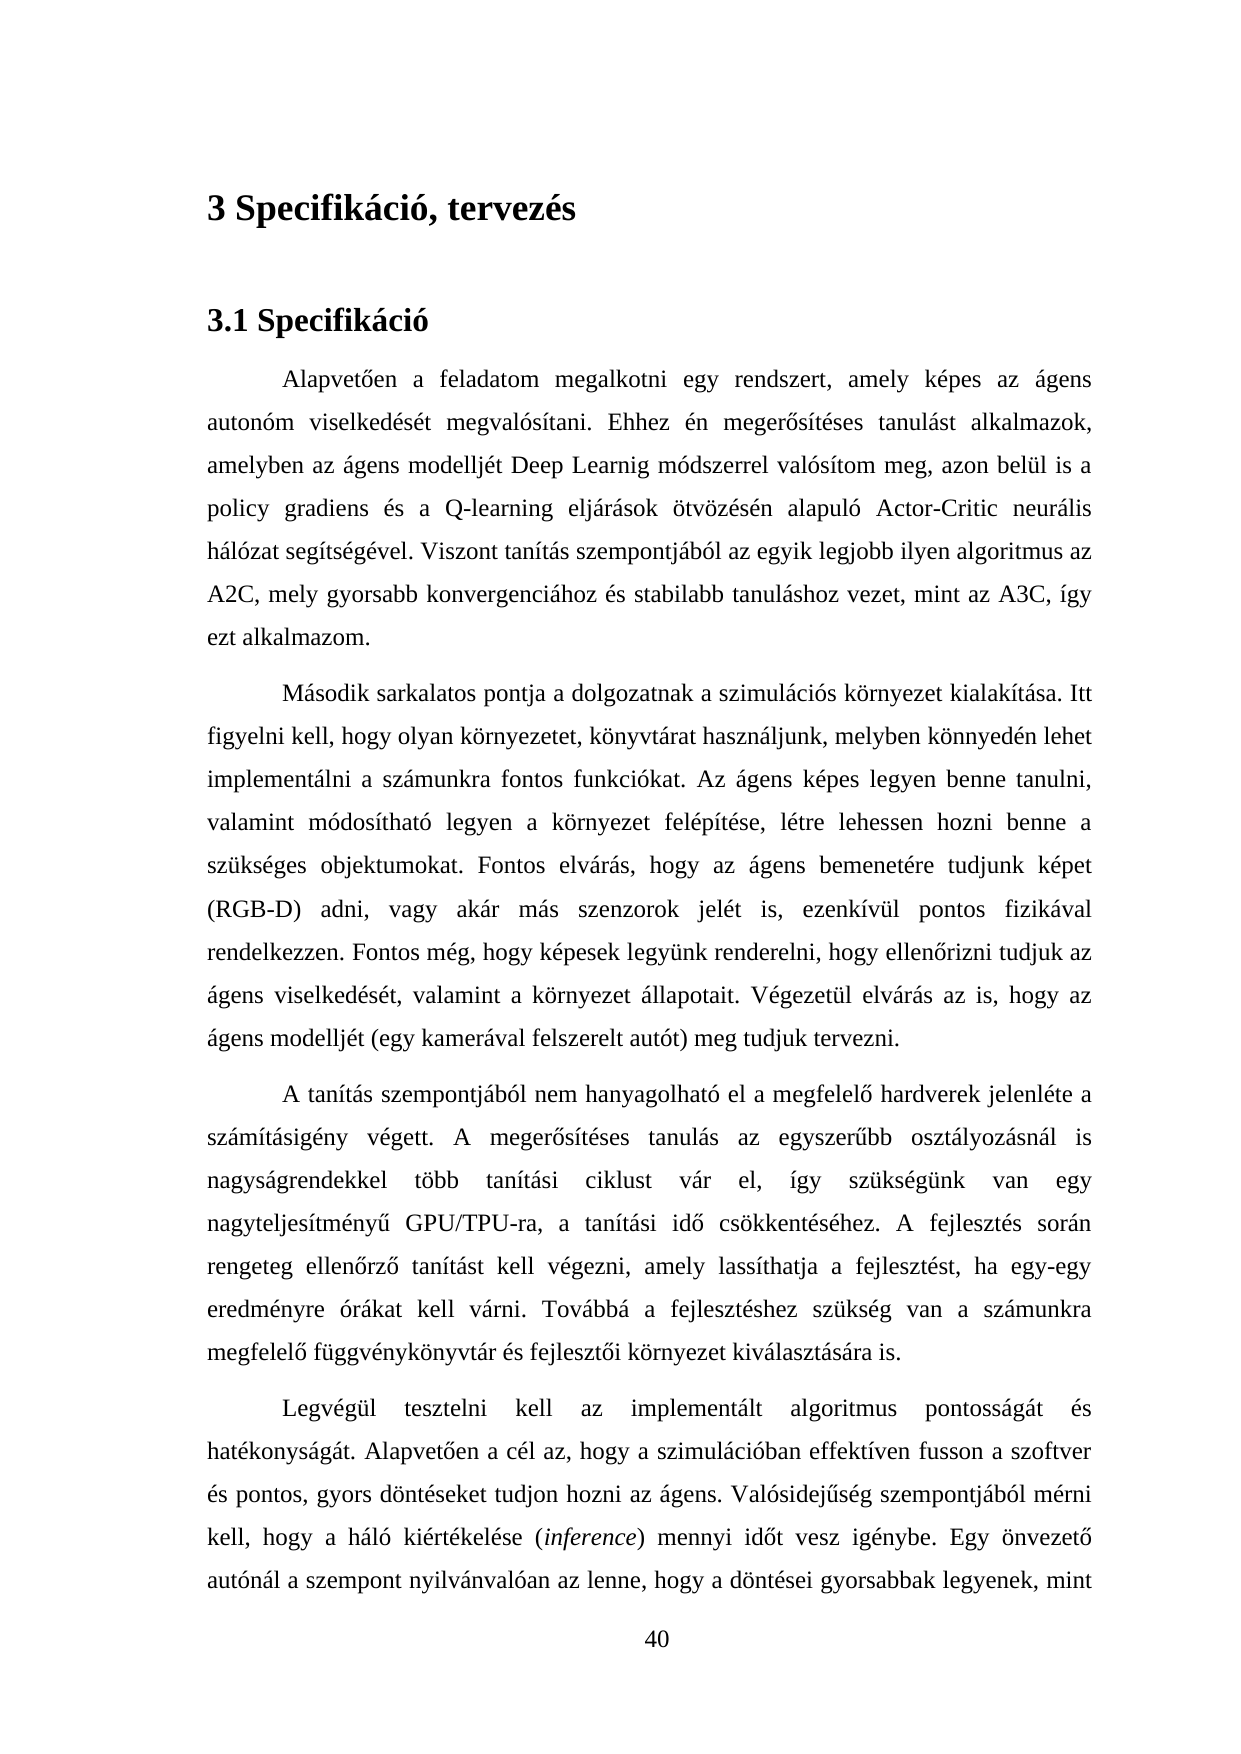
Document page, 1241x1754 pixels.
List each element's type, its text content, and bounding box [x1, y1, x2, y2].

subtitle Specifikáció, tervezés [207, 185, 1092, 228]
subtitle Specifikáció [207, 300, 1092, 338]
text A tanítás szempontjából nem hanyagolható el a megfelelő hardverek jelenléte a számításigény végett. A megerősítéses tanulás az egyszerűbb osztályozásnál is nagyságrendekkel több tanítási ciklust vár el, így szükségünk van egy nagyteljesítményű GPU/TPU-ra, a tanítási idő csökkentéséhez. A fejlesztés során rengeteg ellenőrző tanítást kell végezni, amely lassíthatja a fejlesztést, ha egy-egy eredményre órákat kell várni. Továbbá a fejlesztéshez szükség van a számunkra megfelelő függvénykönyvtár és fejlesztői környezet kiválasztására is. [207, 1079, 1092, 1366]
text Második sarkalatos pontja a dolgozatnak a szimulációs környezet kialakítása. Itt figyelni kell, hogy olyan környezetet, könyvtárat használjunk, melyben könnyedén lehet implementálni a számunkra fontos funkciókat. Az ágens képes legyen benne tanulni, valamint módosítható legyen a környezet felépítése, létre lehessen hozni benne a szükséges objektumokat. Fontos elvárás, hogy az ágens bemenetére tudjunk képet (RGB-D) adni, vagy akár más szenzorok jelét is, ezenkívül pontos fizikával rendelkezzen. Fontos még, hogy képesek legyünk renderelni, hogy ellenőrizni tudjuk az ágens viselkedését, valamint a környezet állapotait. Végezetül elvárás az is, hogy az ágens modelljét (egy kamerával felszerelt autót) meg tudjuk tervezni. [207, 678, 1092, 1052]
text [207, 1393, 1092, 1594]
text Alapvetően a feladatom megalkotni egy rendszert, amely képes az ágens autonóm viselkedését megvalósítani. Ehhez én megerősítéses tanulást alkalmazok, amelyben az ágens modelljét Deep Learnig módszerrel valósítom meg, azon belül is a policy gradiens és a Q-learning eljárások ötvözésén alapuló Actor-Critic neurális hálózat segítségével. Viszont tanítás szempontjából az egyik legjobb ilyen algoritmus az A2C, mely gyorsabb konvergenciához és stabilabb tanuláshoz vezet, mint az A3C, így ezt alkalmazom. [207, 364, 1092, 651]
